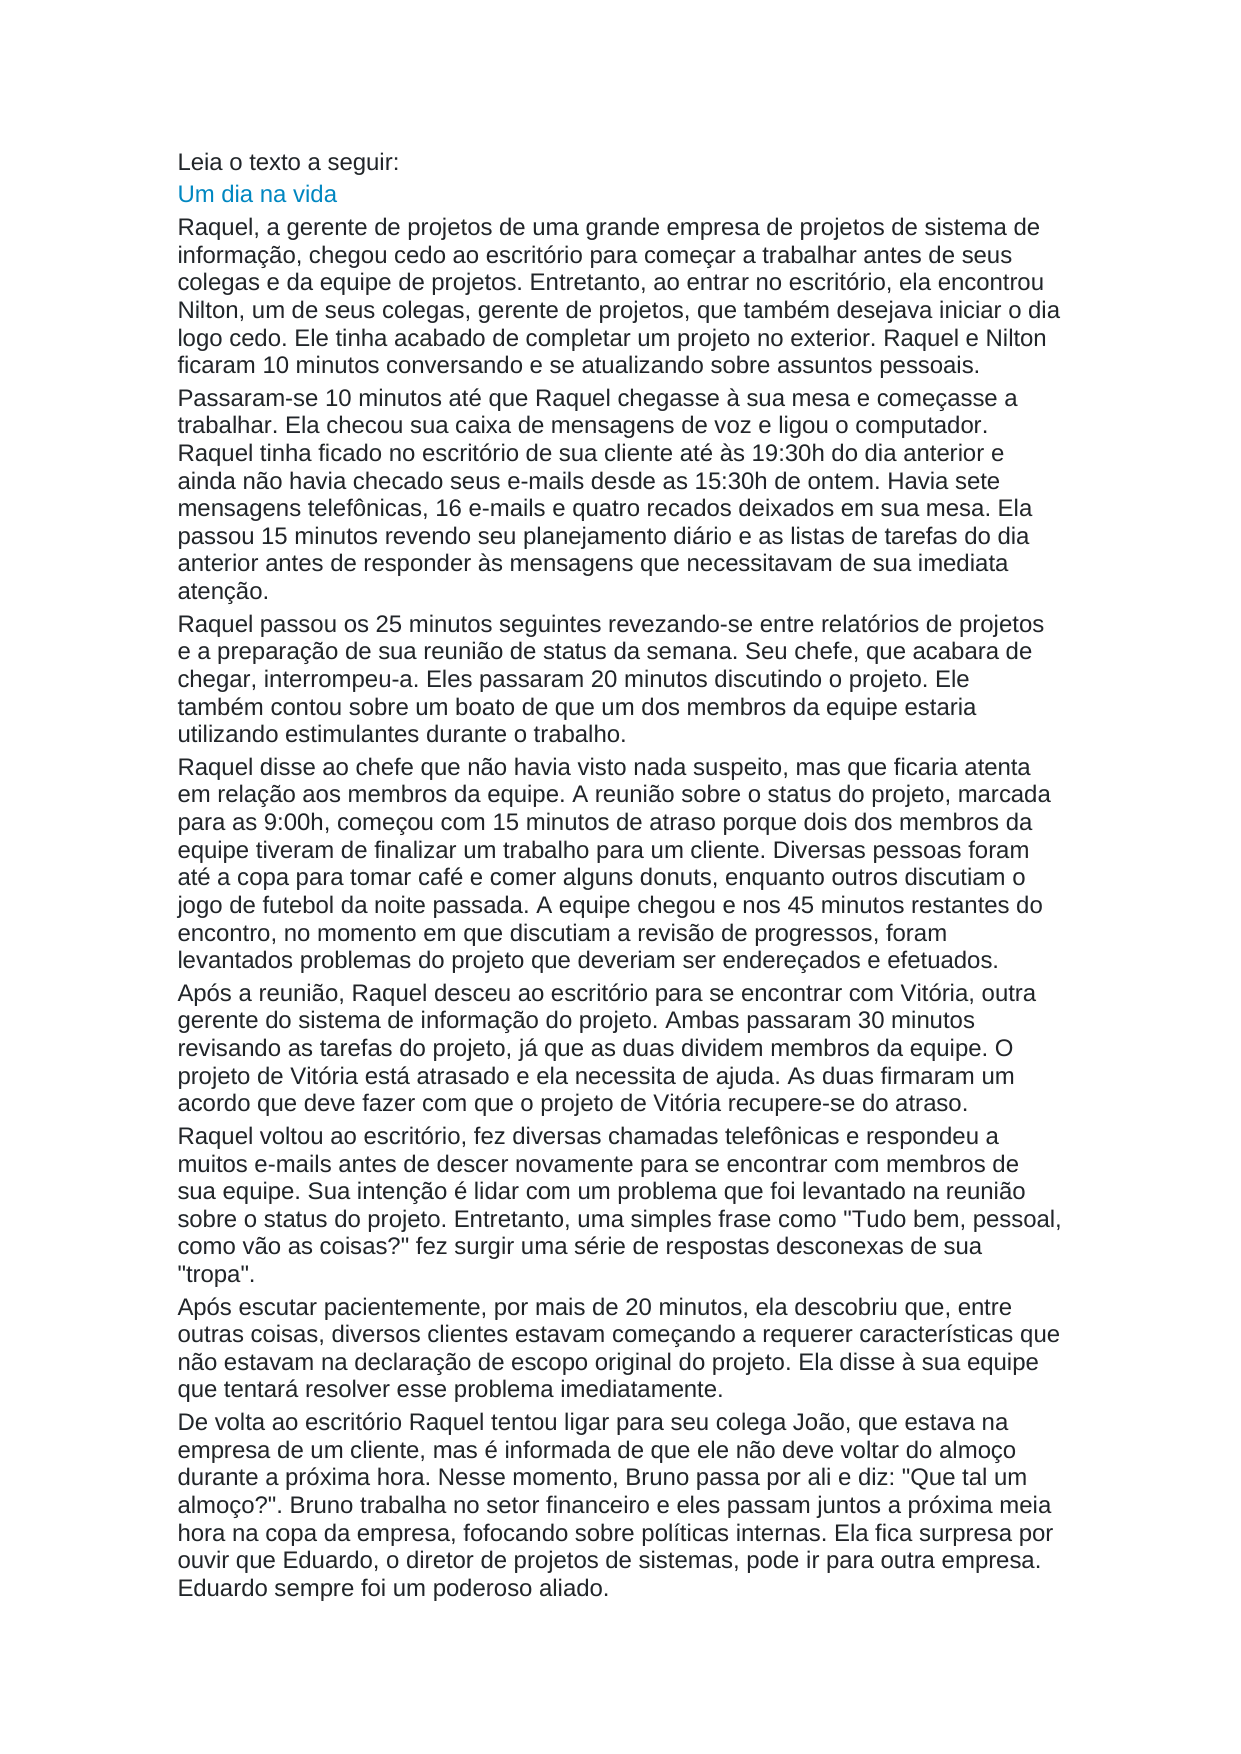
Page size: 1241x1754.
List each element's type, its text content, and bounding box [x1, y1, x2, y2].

text Raquel disse ao chefe que não havia visto nada suspeito, mas que ficaria atenta em relação aos membros da equipe. A reunião sobre o status do projeto, marcada para as 9:00h, começou com 15 minutos de atraso porque dois dos membros da equipe tiveram de finalizar um trabalho para um cliente. Diversas pessoas foram até a copa para tomar café e comer alguns donuts, enquanto outros discutiam o jogo de futebol da noite passada. A equipe chegou e nos 45 minutos restantes do encontro, no momento em que discutiam a revisão de progressos, foram levantados problemas do projeto que deveriam ser endereçados e efetuados. [177, 753, 1063, 974]
text Raquel voltou ao escritório, fez diversas chamadas telefônicas e respondeu a muitos e-mails antes de descer novamente para se encontrar com membros de sua equipe. Sua intenção é lidar com um problema que foi levantado na reunião sobre o status do projeto. Entretanto, uma simples frase como "Tudo bem, pessoal, como vão as coisas?" fez surgir uma série de respostas desconexas de sua "tropa". [177, 1122, 1063, 1287]
text Após a reunião, Raquel desceu ao escritório para se encontrar com Vitória, outra gerente do sistema de informação do projeto. Ambas passaram 30 minutos revisando as tarefas do projeto, já que as duas dividem membros da equipe. O projeto de Vitória está atrasado e ela necessita de ajuda. As duas firmaram um acordo que deve fazer com que o projeto de Vitória recupere-se do atraso. [177, 979, 1063, 1117]
text Raquel, a gerente de projetos de uma grande empresa de projetos de sistema de informação, chegou cedo ao escritório para começar a trabalhar antes de seus colegas e da equipe de projetos. Entretanto, ao entrar no escritório, ela encontrou Nilton, um de seus colegas, gerente de projetos, que também desejava iniciar o dia logo cedo. Ele tinha acabado de completar um projeto no exterior. Raquel e Nilton ficaram 10 minutos conversando e se atualizando sobre assuntos pessoais. [177, 213, 1063, 379]
text Leia o texto a seguir: [177, 148, 1063, 175]
text Passaram-se 10 minutos até que Raquel chegasse à sua mesa e começasse a trabalhar. Ela checou sua caixa de mensagens de voz e ligou o computador. Raquel tinha ficado no escritório de sua cliente até às 19:30h do dia anterior e ainda não havia checado seus e-mails desde as 15:30h de ontem. Havia sete mensagens telefônicas, 16 e-mails e quatro recados deixados em sua mesa. Ela passou 15 minutos revendo seu planejamento diário e as listas de tarefas do dia anterior antes de responder às mensagens que necessitavam de sua imediata atenção. [177, 384, 1063, 604]
text De volta ao escritório Raquel tentou ligar para seu colega João, que estava na empresa de um cliente, mas é informada de que ele não deve voltar do almoço durante a próxima hora. Nesse momento, Bruno passa por ali e diz: "Que tal um almoço?". Bruno trabalha no setor financeiro e eles passam juntos a próxima meia hora na copa da empresa, fofocando sobre políticas internas. Ela fica surpresa por ouvir que Eduardo, o diretor de projetos de sistemas, pode ir para outra empresa. Eduardo sempre foi um poderoso aliado. [177, 1408, 1063, 1601]
text Após escutar pacientemente, por mais de 20 minutos, ela descobriu que, entre outras coisas, diversos clientes estavam começando a requerer características que não estavam na declaração de escopo original do projeto. Ela disse à sua equipe que tentará resolver esse problema imediatamente. [177, 1293, 1063, 1403]
text Um dia na vida [177, 180, 1063, 208]
text Raquel passou os 25 minutos seguintes revezando-se entre relatórios de projetos e a preparação de sua reunião de status da semana. Seu chefe, que acabara de chegar, interrompeu-a. Eles passaram 20 minutos discutindo o projeto. Ele também contou sobre um boato de que um dos membros da equipe estaria utilizando estimulantes durante o trabalho. [177, 610, 1063, 748]
